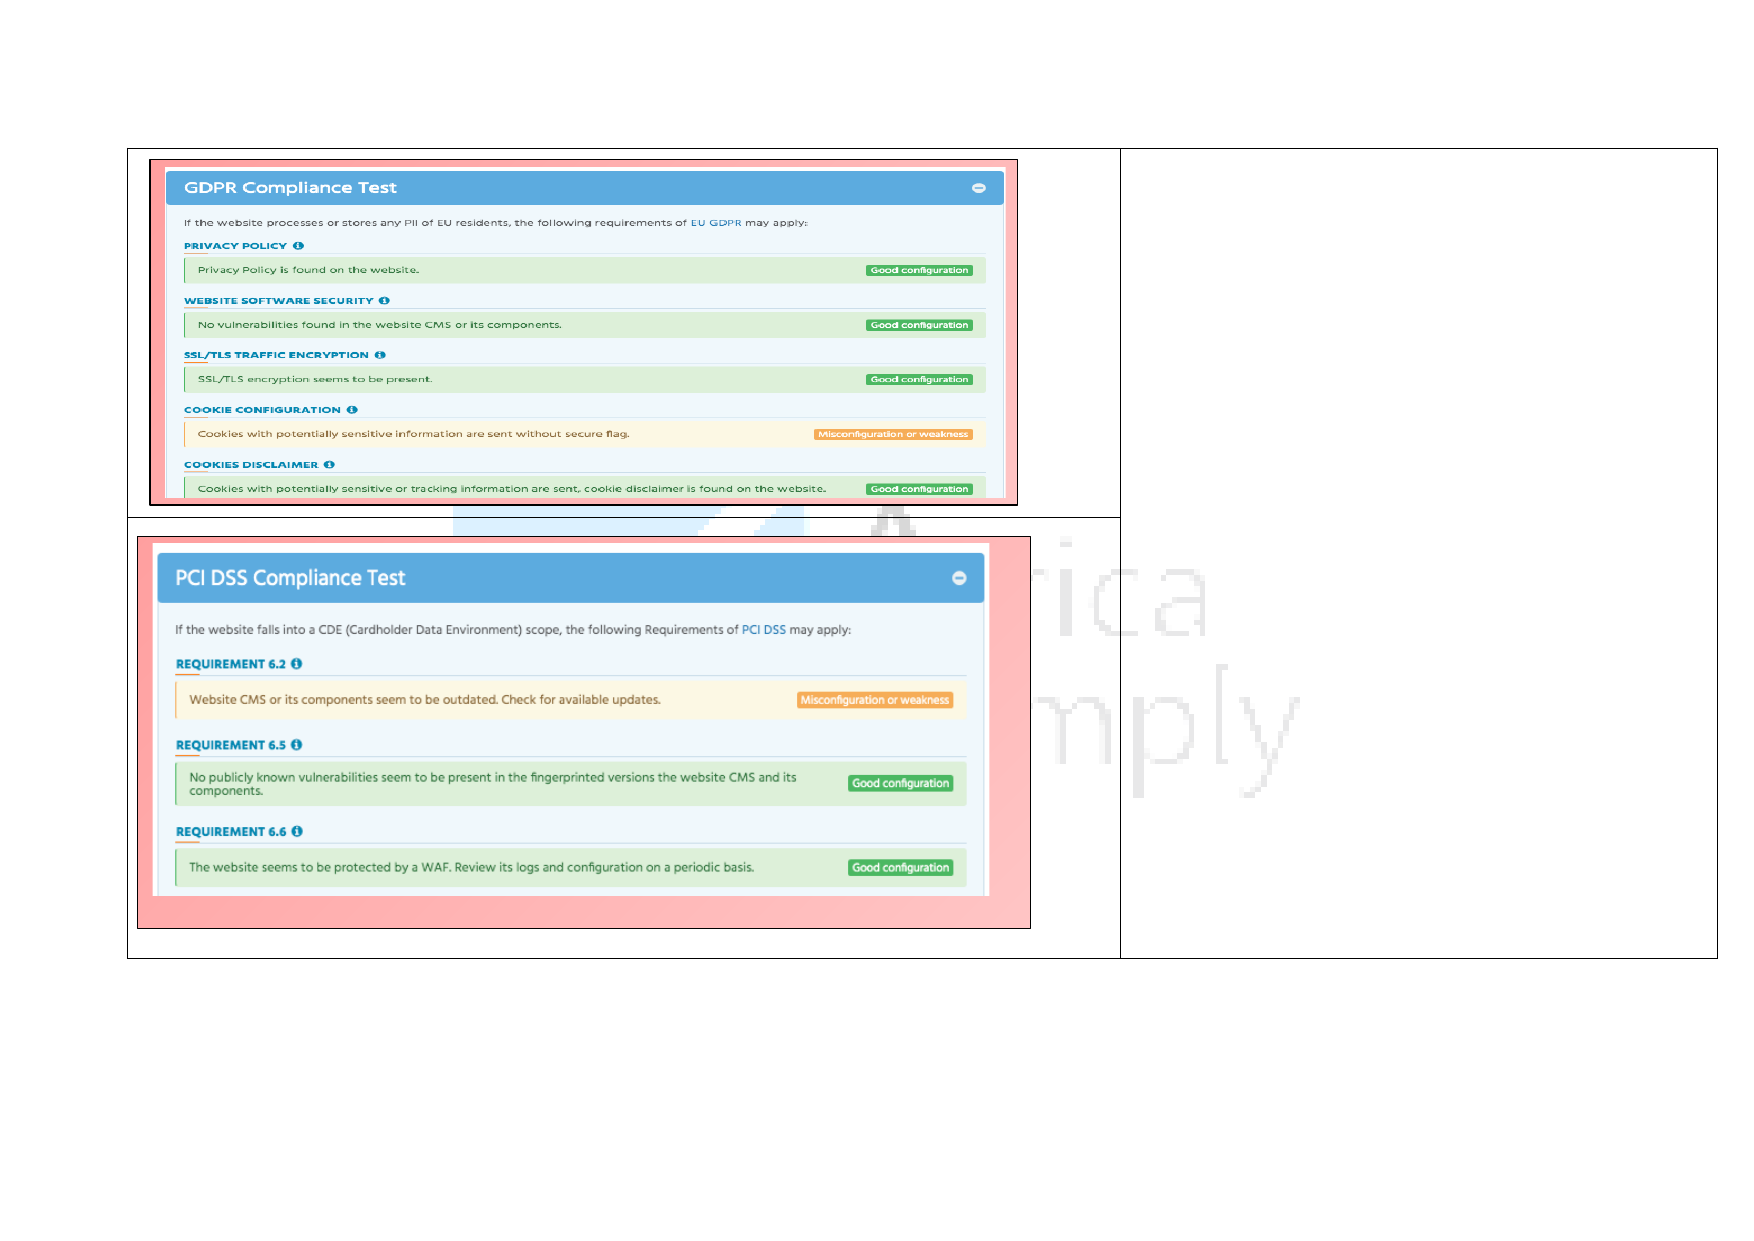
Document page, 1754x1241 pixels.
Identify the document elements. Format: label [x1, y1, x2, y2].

table_cell [128, 518, 1120, 958]
table_cell [128, 149, 1120, 517]
table_cell [1121, 149, 1717, 958]
picture [165, 167, 1006, 498]
picture [152, 543, 990, 896]
